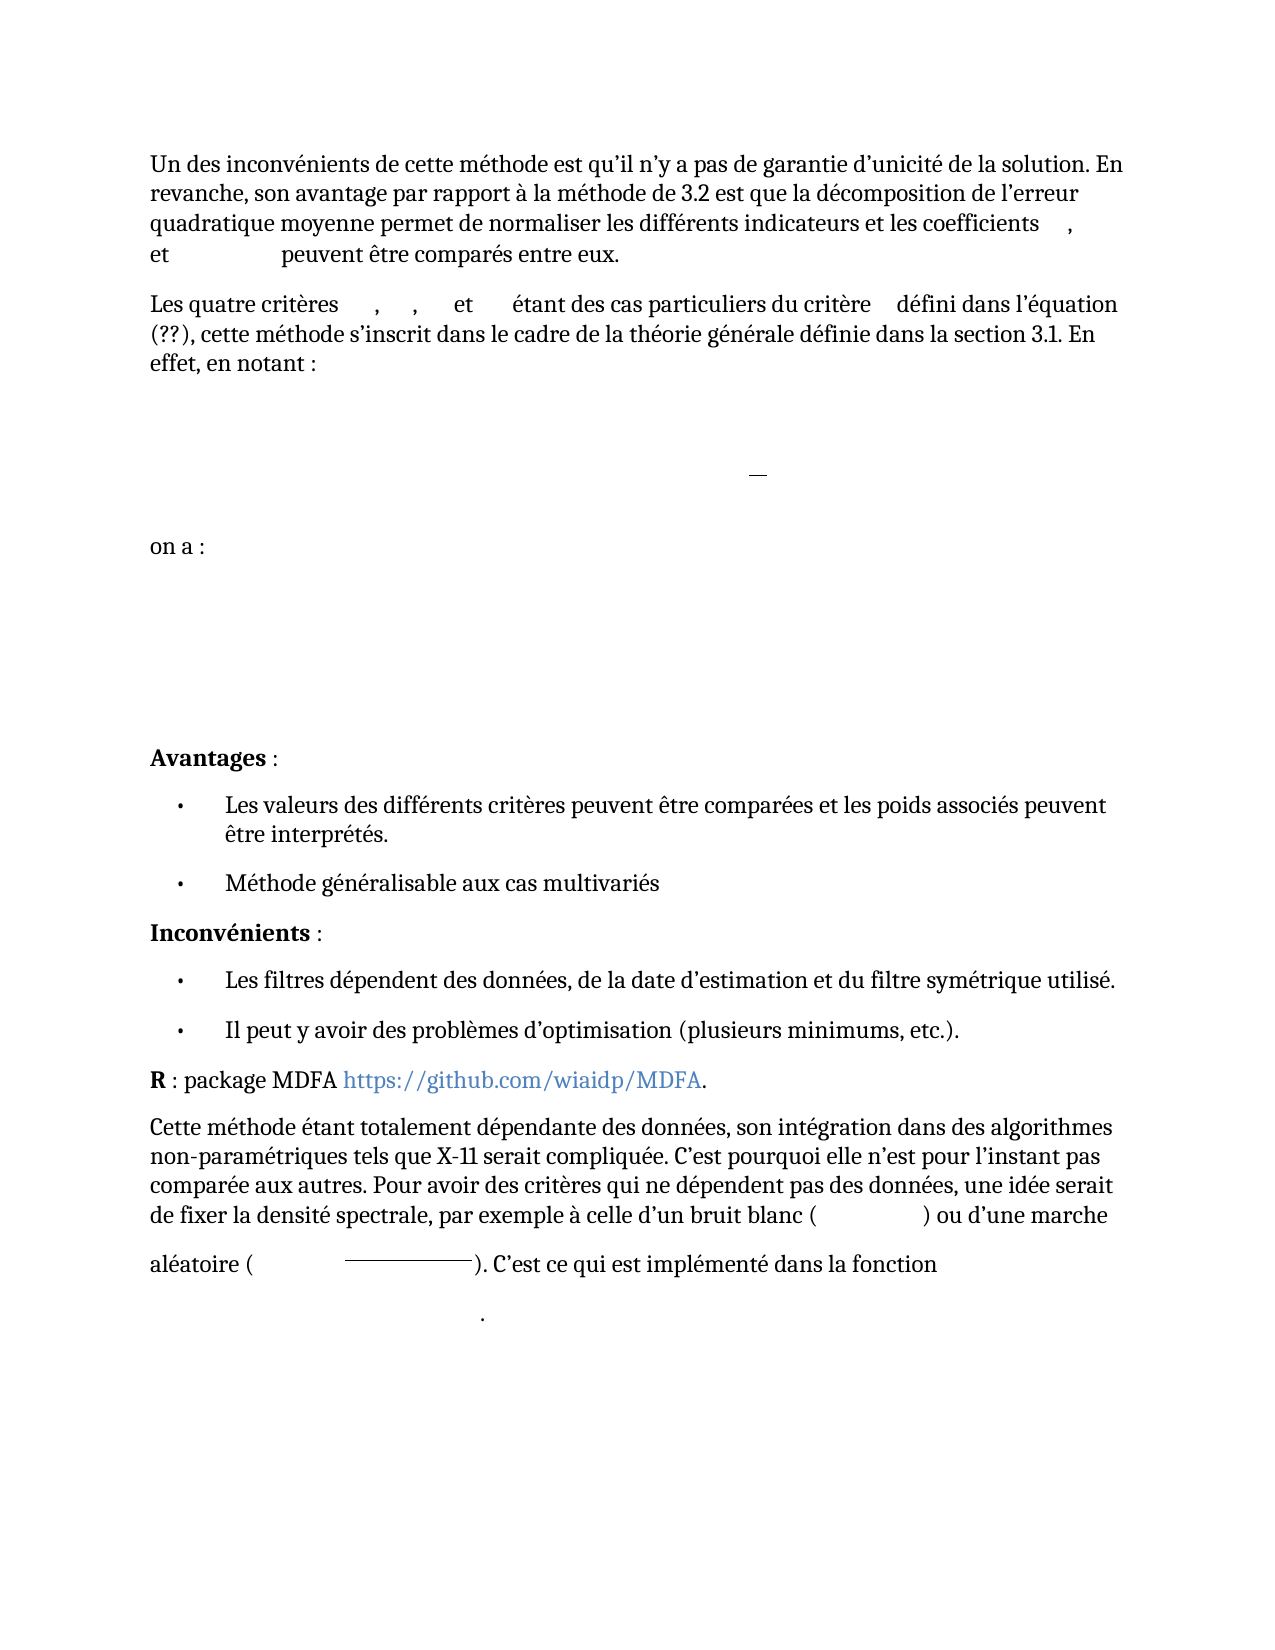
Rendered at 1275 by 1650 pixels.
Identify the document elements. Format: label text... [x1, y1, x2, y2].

list Il peut y avoir des problèmes d’optimisation (plusieurs minimums, etc.). [175, 1016, 1125, 1045]
list Les valeurs des différents critères peuvent être comparées et les poids associés peuvent être interprétés. [175, 791, 1125, 848]
list Les filtres dépendent des données, de la date d’estimation et du filtre symétrique utilisé. [175, 966, 1125, 995]
text Cette méthode étant totalement dépendante des données, son intégration dans des algorithmes non-paramétriques tels que X-11 serait compliquée. C’est pourquoi elle n’est pour l’instant pas comparée aux autres. Pour avoir des critères qui ne dépendent pas des données, une idée serait de fixer la densité spectrale, par exemple à celle d’un bruit blanc () ou d’une marche aléatoire (). C’est ce qui est implémenté dans la fonction rjdfilters::dfa_filter(). [150, 1113, 1125, 1328]
text Les quatre critères , , et étant des cas particuliers du critère défini dans l’équation (??), cette méthode s’inscrit dans le cadre de la théorie générale définie dans la section 3.1. En effet, en notant : [150, 289, 1125, 378]
text Avantages : [150, 743, 1125, 772]
text on a : [150, 532, 1125, 561]
text Un des inconvénients de cette méthode est qu’il n’y a pas de garantie d’unicité de la solution. En revanche, son avantage par rapport à la méthode de 3.2 est que la décomposition de l’erreur quadratique moyenne permet de normaliser les différents indicateurs et les coefficients , et peuvent être comparés entre eux. [150, 150, 1125, 270]
text R : package MDFA https://github.com/wiaidp/MDFA. [150, 1066, 1125, 1094]
list Méthode généralisable aux cas multivariés [175, 869, 1125, 898]
text Inconvénients : [150, 919, 1125, 948]
